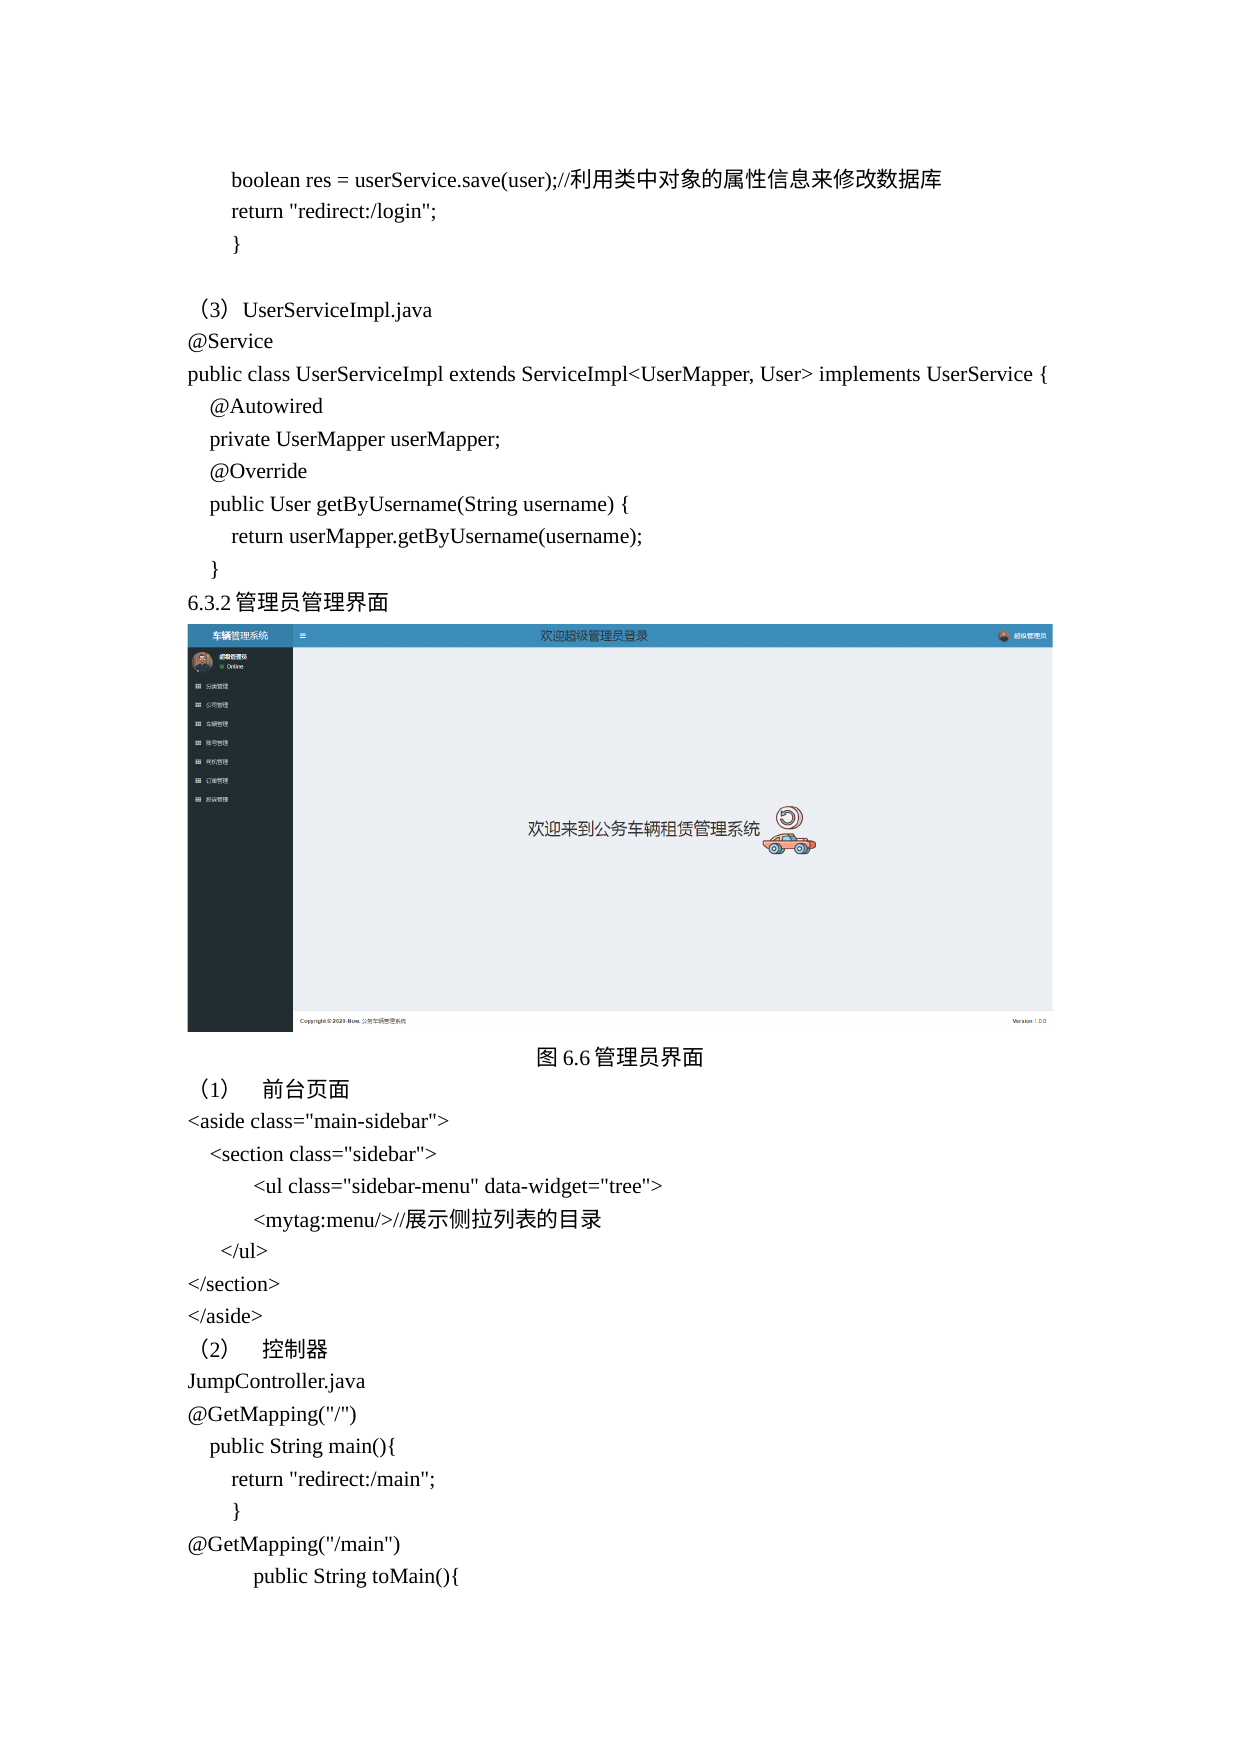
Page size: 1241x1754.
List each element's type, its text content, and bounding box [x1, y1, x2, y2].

text public class UserServiceImpl extends ServiceImpl<UserMapper, User> implements UserService { [187, 357, 1053, 389]
text boolean res = userService.save(user);//利用类中对象的属性信息来修改数据库 [187, 162, 1053, 194]
text return "redirect:/login"; [187, 194, 1053, 227]
text 图6.6管理员界面 [187, 1039, 1053, 1072]
text } [187, 1494, 1053, 1527]
text @Override [187, 454, 1053, 487]
list 前台页面 [187, 1072, 1053, 1104]
text <section class="sidebar"> [187, 1137, 1053, 1169]
text @Service [187, 324, 1053, 357]
text } [187, 552, 1053, 584]
text return "redirect:/main"; [187, 1462, 1053, 1494]
text JumpController.java [187, 1364, 1053, 1397]
text @GetMapping("/") [187, 1397, 1053, 1429]
text <ul class="sidebar-menu" data-widget="tree"> [187, 1169, 1053, 1202]
text public User getByUsername(String username) { [187, 487, 1053, 519]
text public String toMain(){ [187, 1559, 1053, 1592]
text return userMapper.getByUsername(username); [187, 519, 1053, 552]
picture [187, 624, 1053, 1032]
list 控制器 [187, 1332, 1053, 1364]
text } [187, 227, 1053, 259]
text <mytag:menu/>//展示侧拉列表的目录 [187, 1202, 1053, 1234]
text </section> [187, 1267, 1053, 1299]
text </ul> [187, 1234, 1053, 1267]
text @Autowired [187, 389, 1053, 422]
text @GetMapping("/main") [187, 1527, 1053, 1559]
text public String main(){ [187, 1429, 1053, 1462]
text （3）UserServiceImpl.java [187, 292, 1053, 324]
text </aside> [187, 1299, 1053, 1332]
text 6.3.2管理员管理界面 [187, 584, 1053, 617]
text <aside class="main-sidebar"> [187, 1104, 1053, 1137]
text private UserMapper userMapper; [187, 422, 1053, 454]
